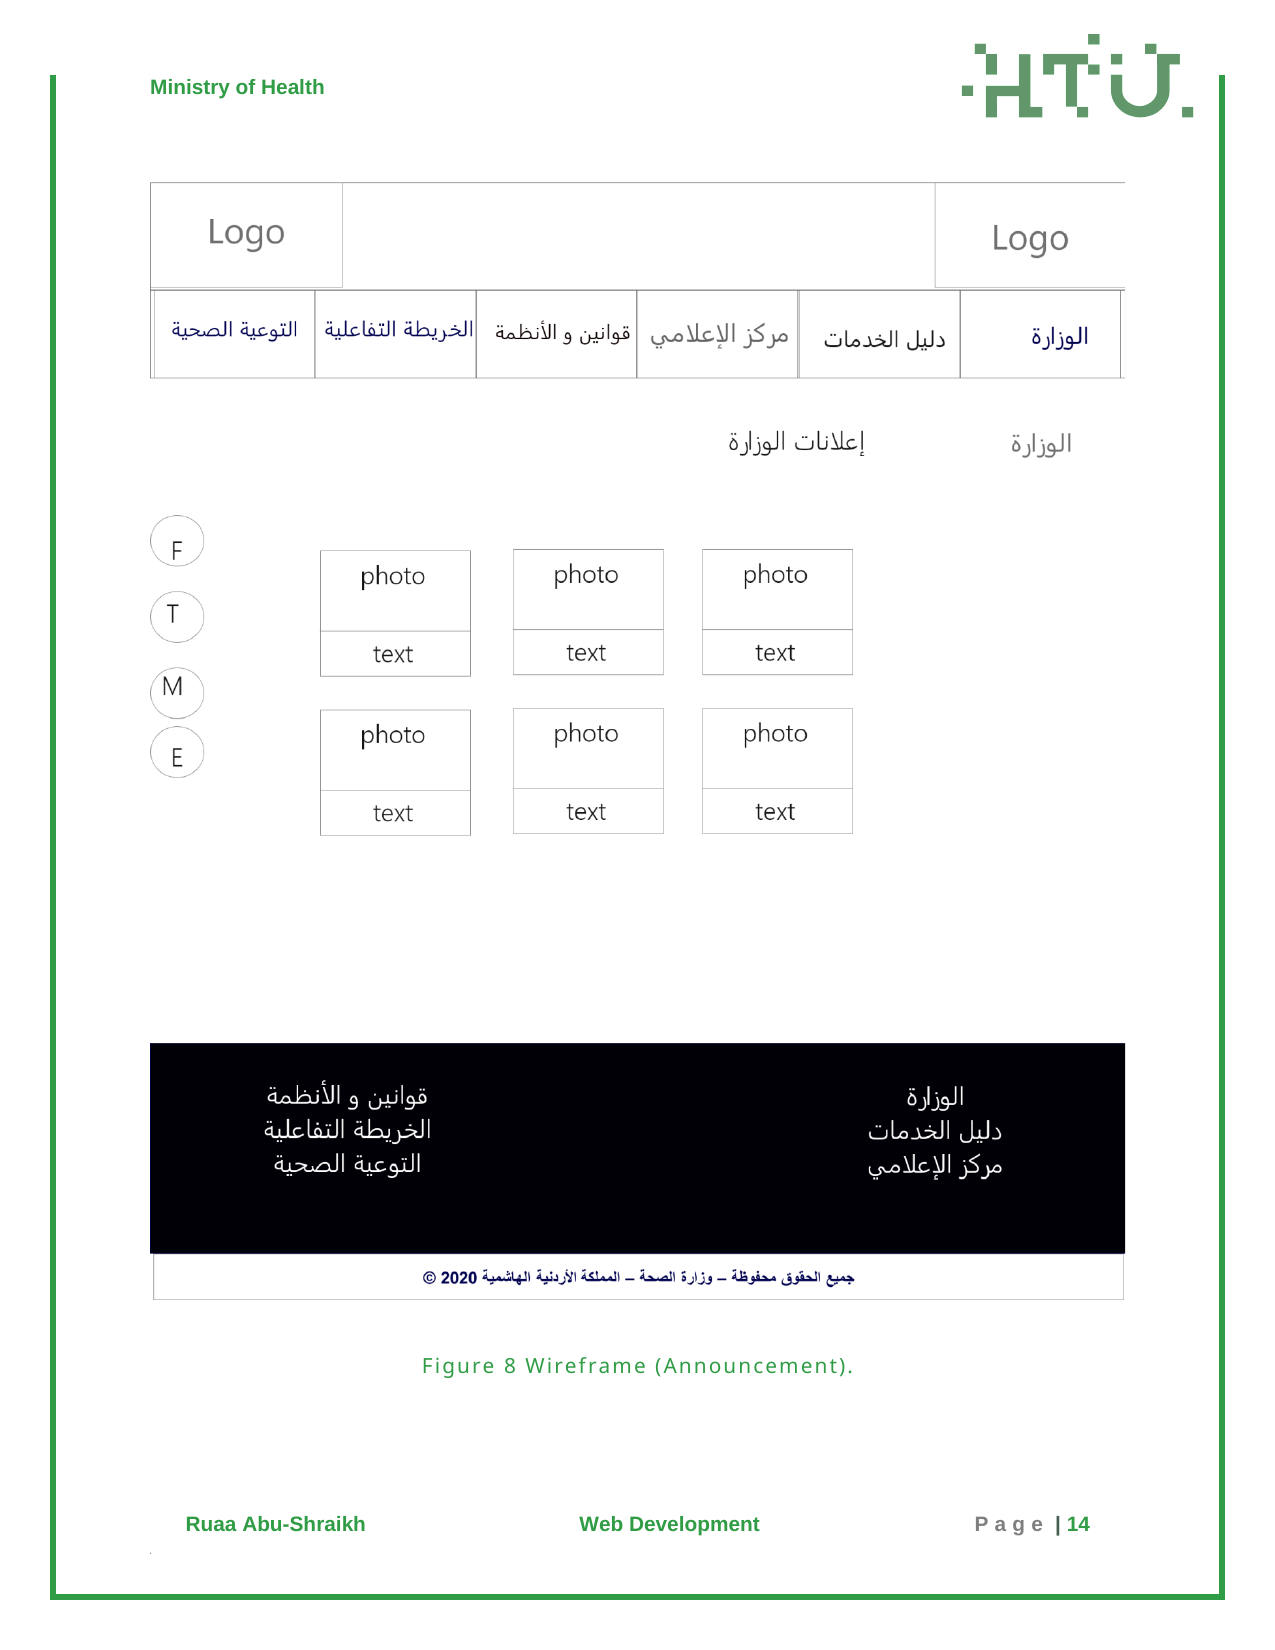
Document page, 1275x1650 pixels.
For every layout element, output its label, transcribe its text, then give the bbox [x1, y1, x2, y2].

picture [150, 177, 1125, 1300]
subtitle Figure 8 Wireframe (Announcement). [150, 1352, 1125, 1380]
